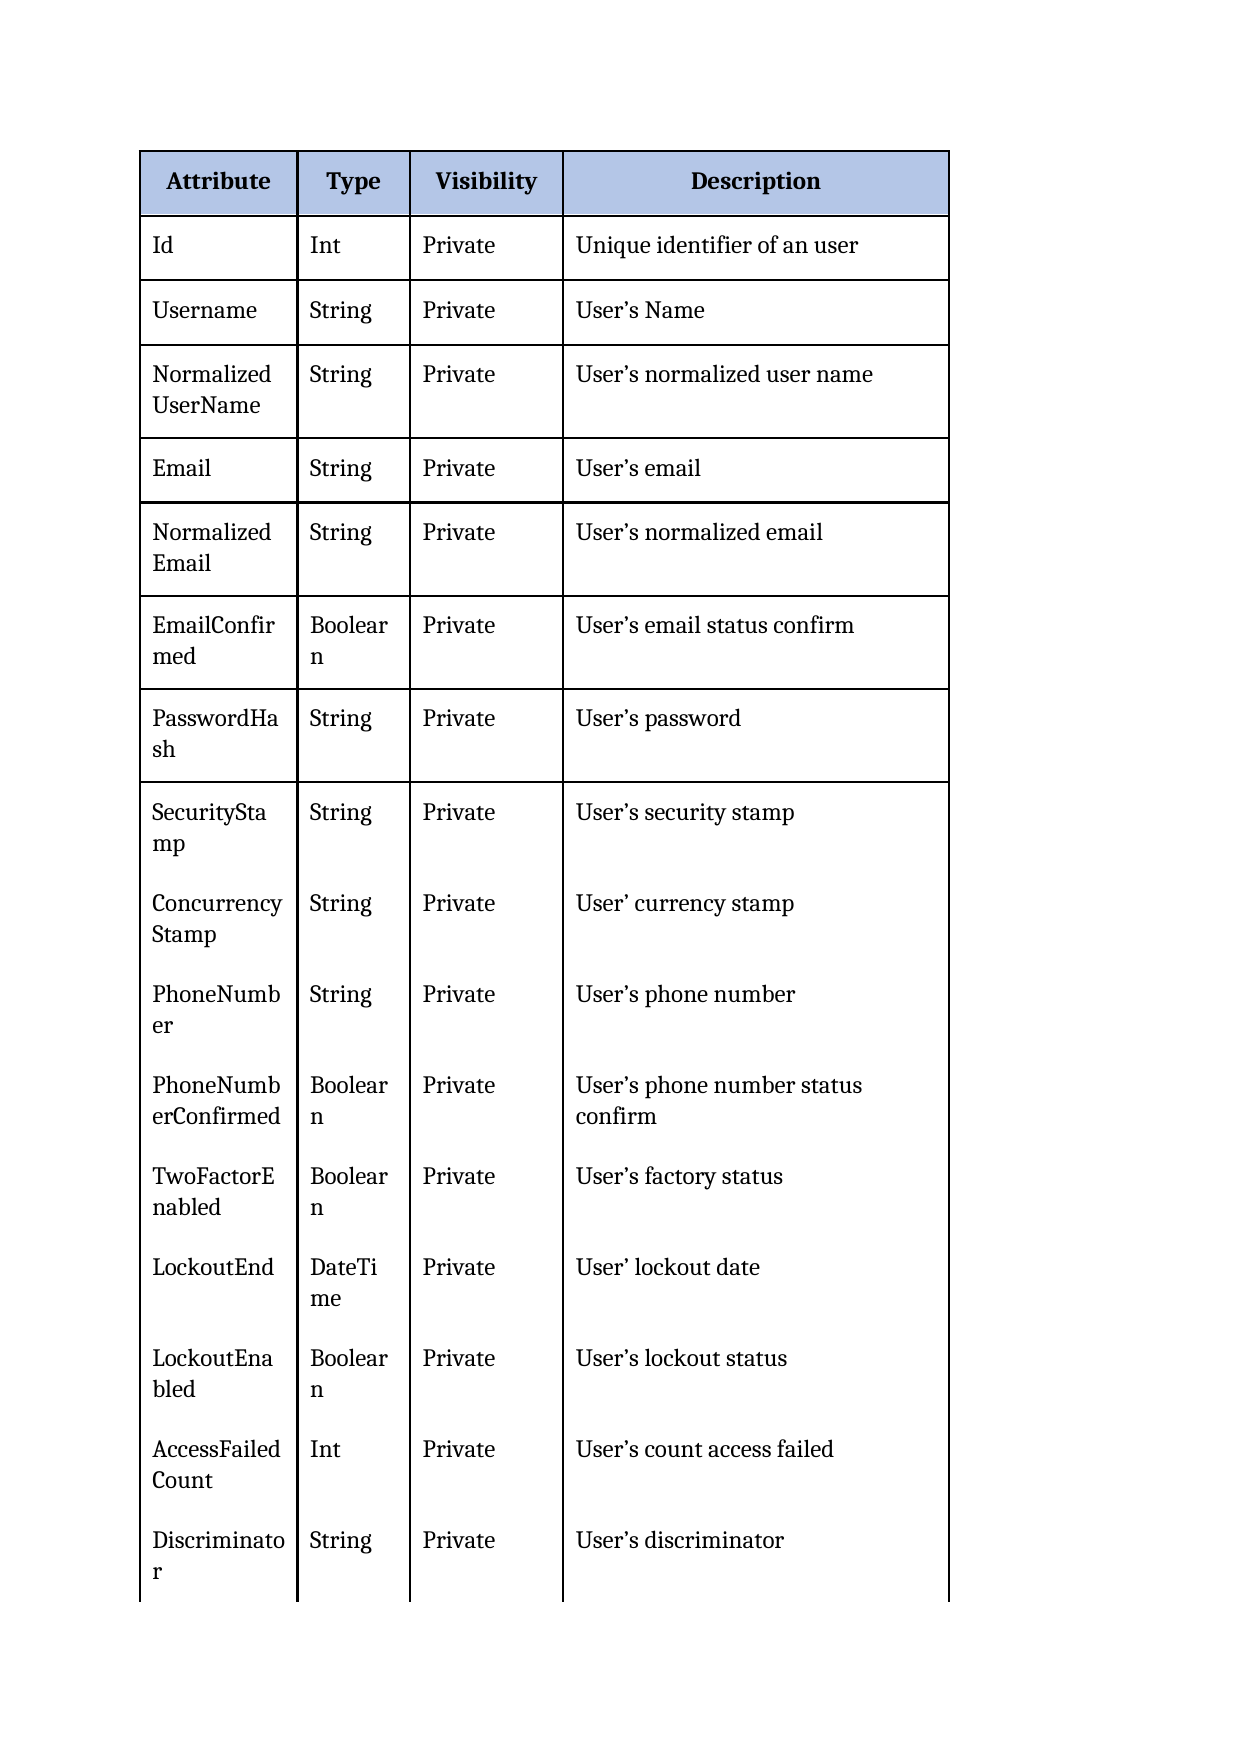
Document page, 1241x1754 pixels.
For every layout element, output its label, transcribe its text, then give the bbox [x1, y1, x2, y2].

table_cell Private [411, 281, 562, 344]
table_cell NormalizedEmail [141, 504, 296, 594]
table_cell User’s phone number status confirm [564, 1056, 948, 1147]
table_cell SecurityStamp [141, 783, 296, 874]
table_cell Private [411, 1329, 562, 1420]
table_cell User’s phone number [564, 965, 948, 1056]
table_cell User’s Name [564, 281, 948, 344]
table_cell Private [411, 439, 562, 501]
table_cell Private [411, 1511, 562, 1602]
table_cell Private [411, 783, 562, 874]
table_cell String [299, 439, 409, 501]
table_cell User’s count access failed [564, 1420, 948, 1511]
table_cell String [299, 690, 409, 781]
table_cell Private [411, 690, 562, 781]
table_cell ConcurrencyStamp [141, 874, 296, 965]
table_cell String [299, 874, 409, 965]
table_cell String [299, 965, 409, 1056]
table_cell Private [411, 217, 562, 279]
table_cell User’s email status confirm [564, 597, 948, 688]
table_cell String [299, 346, 409, 437]
table_cell Int [299, 1420, 409, 1511]
table_cell Private [411, 1238, 562, 1329]
table_cell Discriminator [141, 1511, 296, 1602]
table_cell NormalizedUserName [141, 346, 296, 437]
table_cell PhoneNumberConfirmed [141, 1056, 296, 1147]
table_cell Boolearn [299, 597, 409, 688]
table_cell Username [141, 281, 296, 344]
table_cell Private [411, 1056, 562, 1147]
table_cell Email [141, 439, 296, 501]
table_cell LockoutEnabled [141, 1329, 296, 1420]
table_cell Private [411, 1147, 562, 1238]
table_cell User’ currency stamp [564, 874, 948, 965]
table_cell Private [411, 346, 562, 437]
table_cell User’s normalized user name [564, 346, 948, 437]
table_cell String [299, 281, 409, 344]
table_cell Boolearn [299, 1147, 409, 1238]
table_cell User’s normalized email [564, 504, 948, 594]
table_cell User’s security stamp [564, 783, 948, 874]
table_cell User’ lockout date [564, 1238, 948, 1329]
table_cell DateTime [299, 1238, 409, 1329]
table_header Description [564, 152, 948, 214]
table_cell Private [411, 965, 562, 1056]
table_cell User’s lockout status [564, 1329, 948, 1420]
table_cell User’s email [564, 439, 948, 501]
table_header Type [299, 152, 409, 214]
table_cell AccessFailedCount [141, 1420, 296, 1511]
table_cell Private [411, 874, 562, 965]
table_cell Boolearn [299, 1056, 409, 1147]
table_cell EmailConfirmed [141, 597, 296, 688]
table_cell Private [411, 597, 562, 688]
table_cell Boolearn [299, 1329, 409, 1420]
table_cell PhoneNumber [141, 965, 296, 1056]
table_cell PasswordHash [141, 690, 296, 781]
table_cell User’s password [564, 690, 948, 781]
table_cell Private [411, 1420, 562, 1511]
table_cell Id [141, 217, 296, 279]
table_cell String [299, 783, 409, 874]
table_cell String [299, 1511, 409, 1602]
table_cell Int [299, 217, 409, 279]
table_cell User’s factory status [564, 1147, 948, 1238]
table_cell Unique identifier of an user [564, 217, 948, 279]
table_cell Private [411, 504, 562, 594]
table_cell LockoutEnd [141, 1238, 296, 1329]
table_header Visibility [411, 152, 562, 214]
table_cell TwoFactorEnabled [141, 1147, 296, 1238]
table_header Attribute [141, 152, 296, 214]
table_cell String [299, 504, 409, 594]
table_cell User’s discriminator [564, 1511, 948, 1602]
